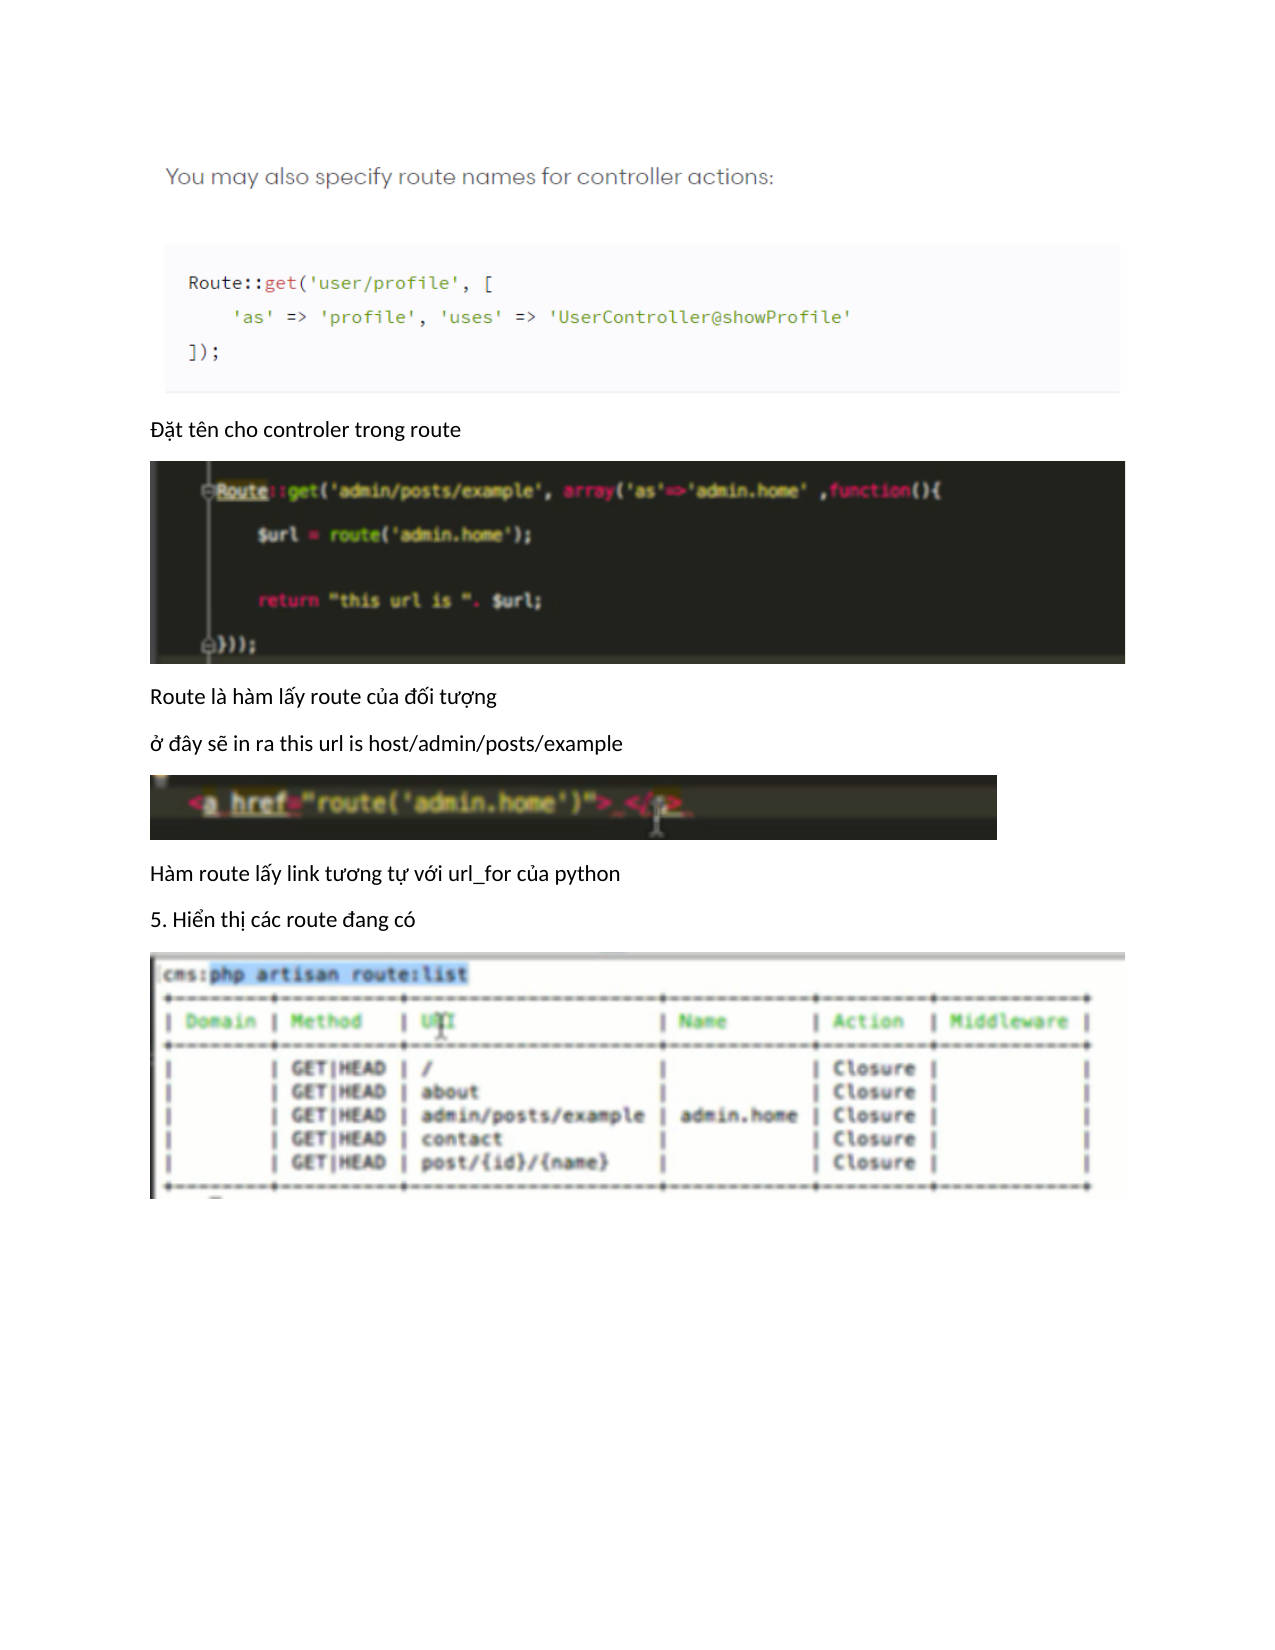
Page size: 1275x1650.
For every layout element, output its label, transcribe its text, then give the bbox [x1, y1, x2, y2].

picture [150, 150, 1125, 396]
picture [150, 775, 997, 840]
picture [150, 952, 1125, 1199]
text Đặt tên cho controler trong route [150, 415, 1125, 443]
text ở đây sẽ in ra this url is host/admin/posts/example [150, 729, 1125, 757]
picture [150, 461, 1125, 664]
text Hàm route lấy link tương tự với url_for của python [150, 859, 1125, 887]
text Route là hàm lấy route của đối tượng [150, 682, 1125, 710]
text 5. Hiển thị các route đang có [150, 906, 1125, 933]
